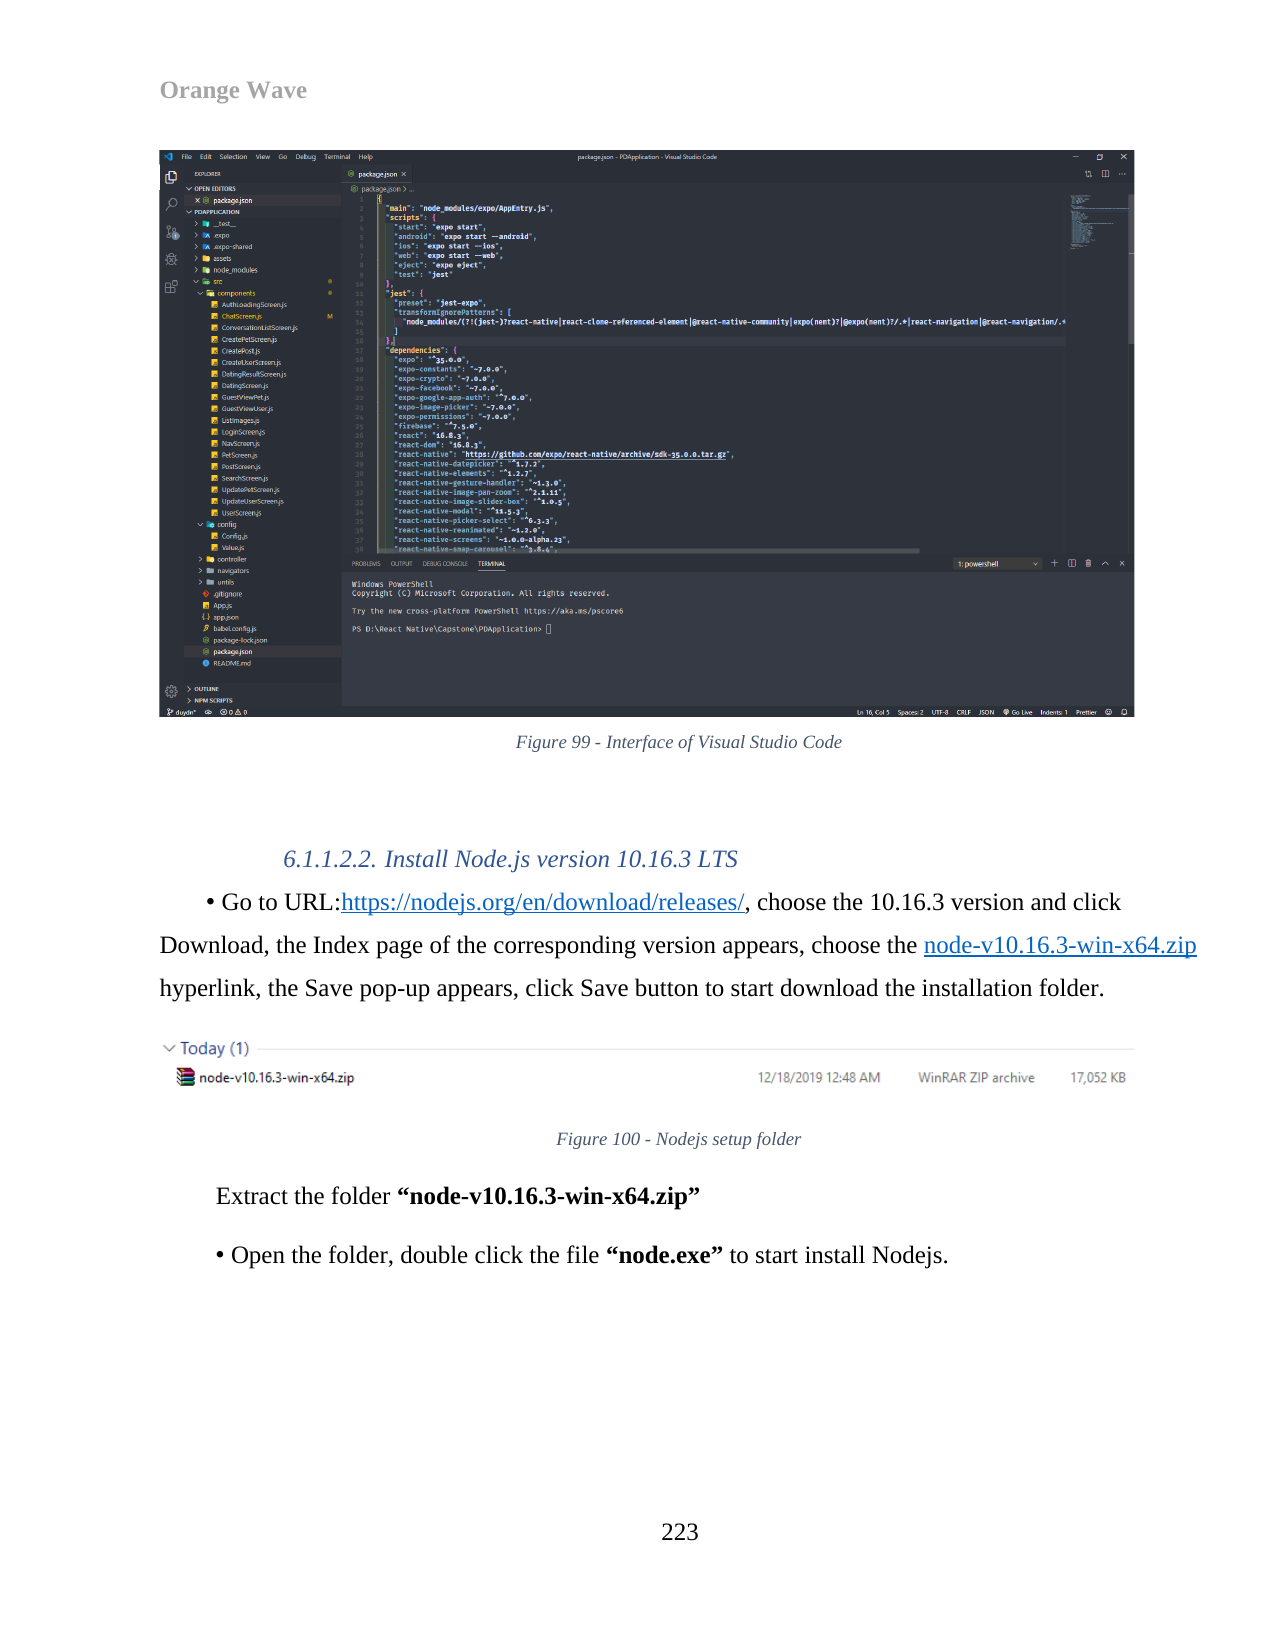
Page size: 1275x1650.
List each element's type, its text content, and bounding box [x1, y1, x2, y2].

text Extract the folder “node-v10.16.3-win-x64.zip” [159, 1181, 1200, 1209]
picture [159, 1033, 1135, 1097]
picture [159, 150, 1135, 717]
text Go to URL:https://nodejs.org/en/download/releases/, choose the 10.16.3 version and click Download, the Index page of the corresponding version appears, choose the node-v10.16.3-win-x64.zip hyperlink, the Save pop-up appears, click Save button to start download the installation folder. [159, 887, 1200, 1002]
text Figure 99 - Interface of Visual Studio Code [159, 731, 1200, 753]
subtitle Install Node.js version 10.16.3 LTS [283, 844, 1200, 873]
text Figure 100 - Nodejs setup folder [159, 1128, 1200, 1149]
text Open the folder, double click the file “node.exe” to start install Nodejs. [159, 1241, 1200, 1269]
